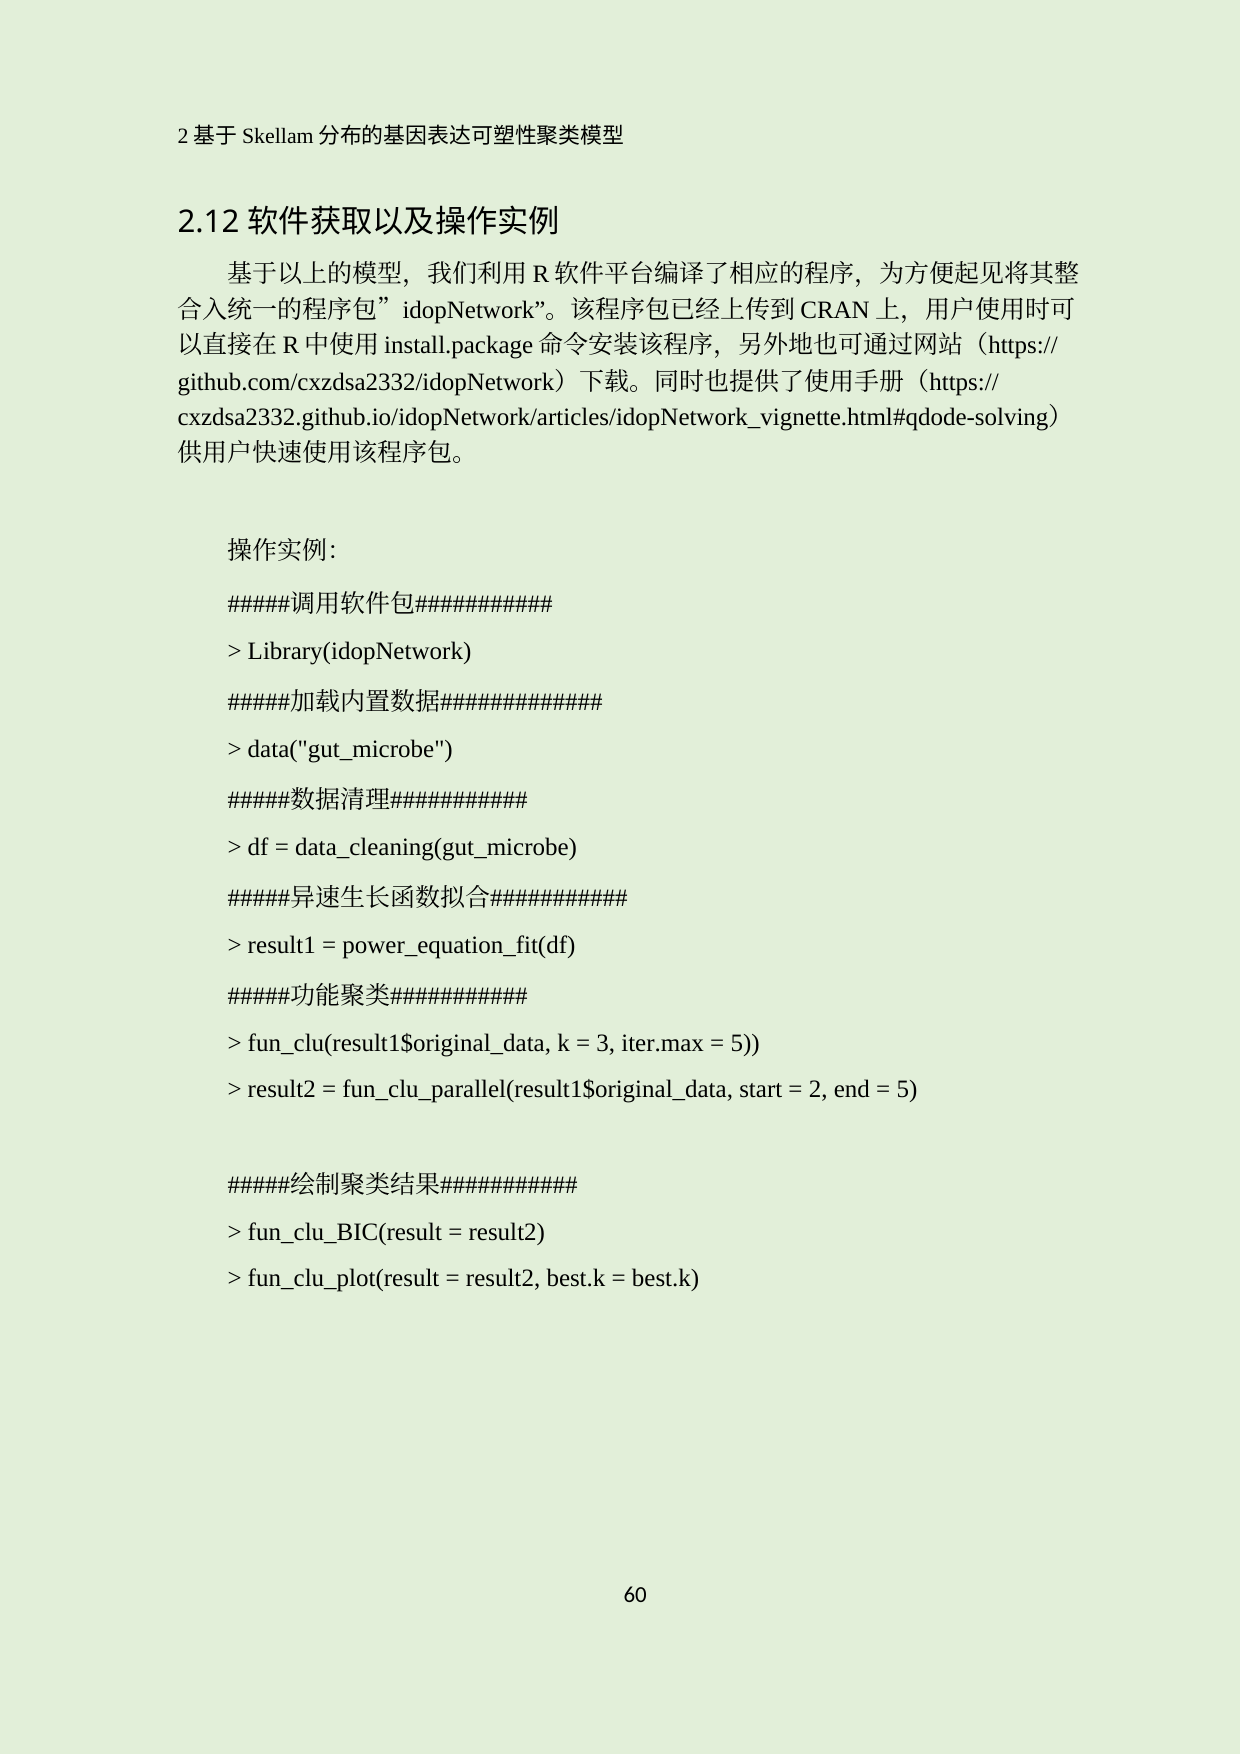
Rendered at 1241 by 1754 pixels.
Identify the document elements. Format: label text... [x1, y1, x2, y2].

text > data("gut_microbe") [177, 734, 1092, 763]
text > result2 = fun_clu_parallel(result1$original_data, start = 2, end = 5) [177, 1074, 1092, 1102]
text #####绘制聚类结果########### [177, 1164, 1092, 1201]
text #####调用软件包########### [177, 584, 1092, 619]
text > fun_clu_BIC(result = result2) [177, 1217, 1092, 1246]
text #####功能聚类########### [177, 976, 1092, 1012]
text #####异速生长函数拟合########### [177, 878, 1092, 914]
text > result1 = power_equation_fit(df) [177, 930, 1092, 959]
text > fun_clu(result1$original_data, k = 3, iter.max = 5)) [177, 1028, 1092, 1057]
text 基于以上的模型，我们利用R软件平台编译了相应的程序，为方便起见将其整合入统一的程序包”idopNetwork”。该程序包已经上传到CRAN上，用户使用时可以直接在R中使用install.package命令安装该程序，另外地也可通过网站（https://github.com/cxzdsa2332/idopNetwork）下载。同时也提供了使用手册（https://cxzdsa2332.github.io/idopNetwork/articles/idopNetwork_vignette.html#qdode-solving）供用户快速使用该程序包。 [177, 253, 1092, 469]
text #####数据清理########### [177, 780, 1092, 816]
text 操作实例： [177, 531, 1092, 567]
text > Library(idopNetwork) [177, 636, 1092, 665]
text 2.12 软件获取以及操作实例 [177, 197, 1092, 242]
text > df = data_cleaning(gut_microbe) [177, 832, 1092, 861]
text > fun_clu_plot(result = result2, best.k = best.k) [177, 1263, 1092, 1291]
text #####加载内置数据############# [177, 682, 1092, 718]
